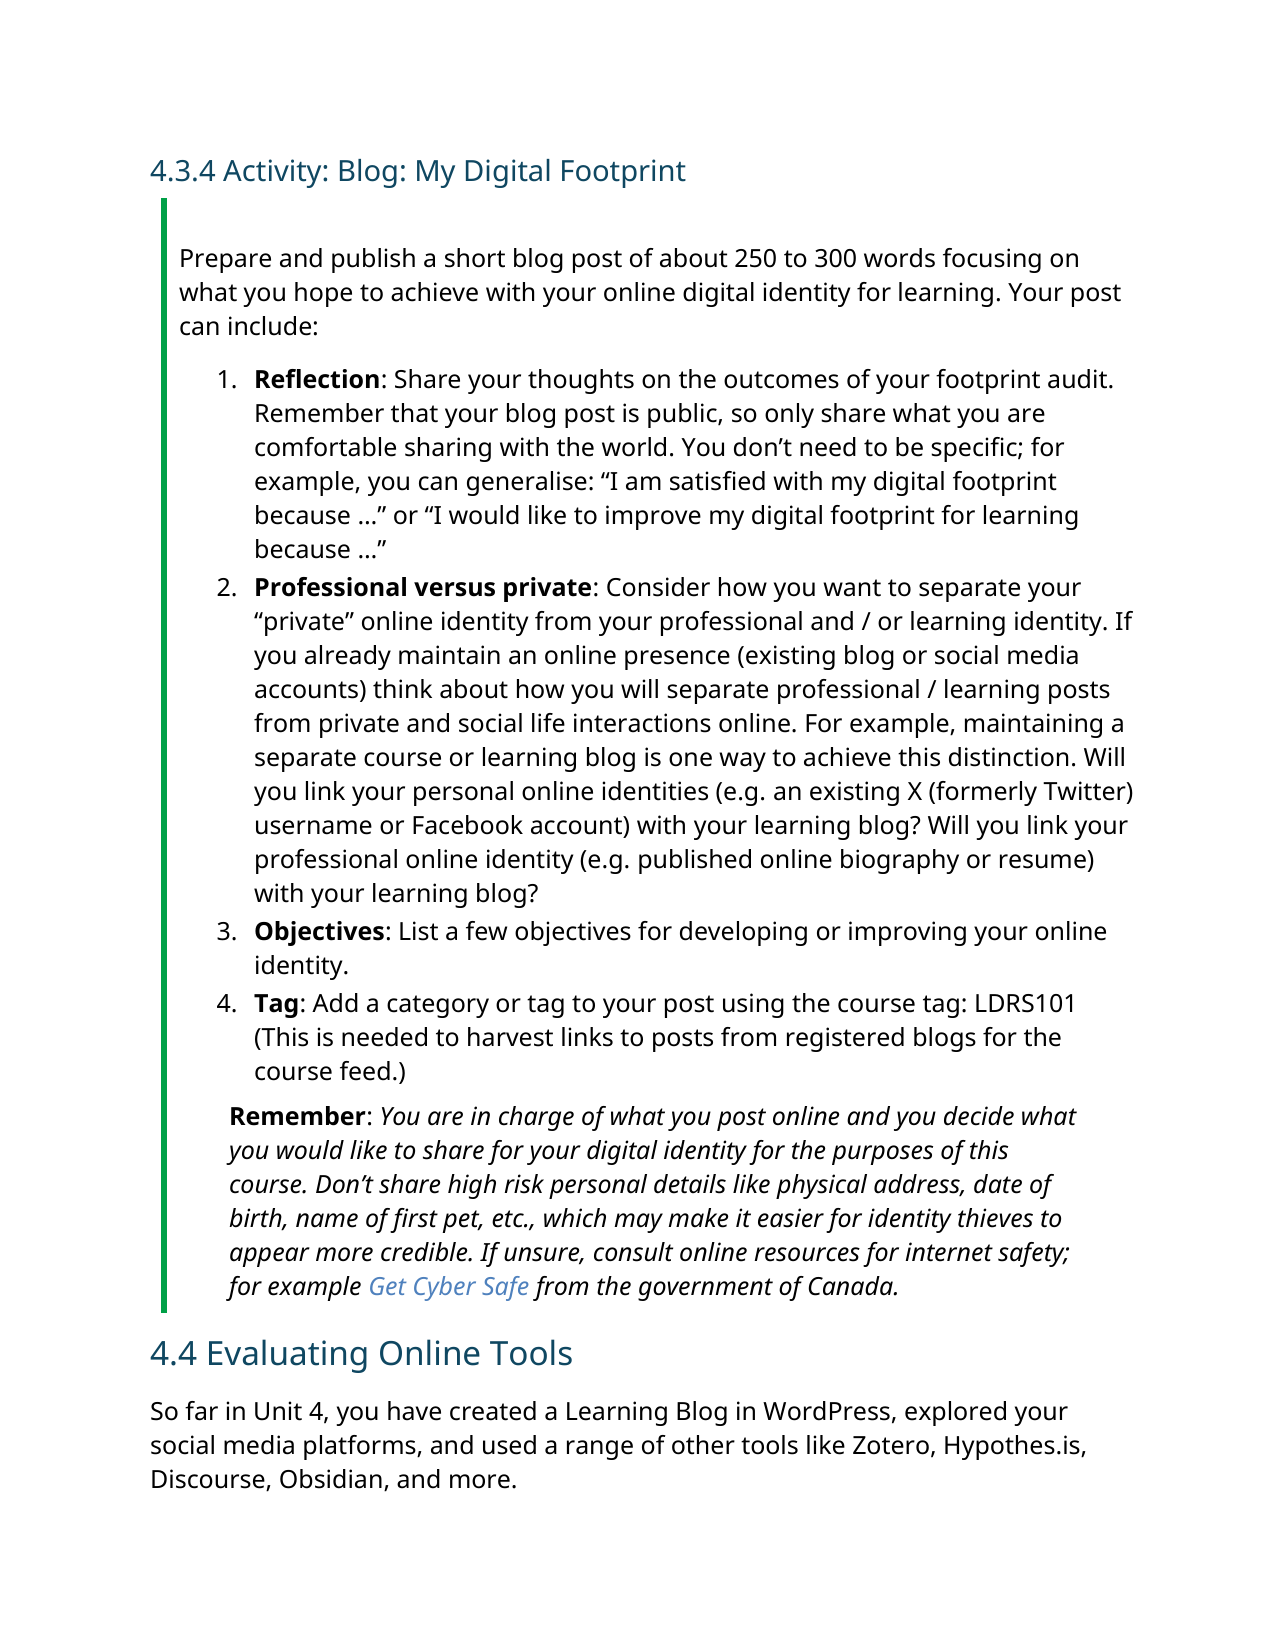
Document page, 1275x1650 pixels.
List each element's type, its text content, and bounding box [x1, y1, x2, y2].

text So far in Unit 4, you have created a Learning Blog in WordPress, explored your social media platforms, and used a range of other tools like Zotero, Hypothes.is, Discourse, Obsidian, and more. [150, 1394, 1125, 1496]
table_header Prepare and publish a short blog post of about 250 to 300 words focusing on what you hope to achieve with your online digital identity for learning. Your post can include: Reflection: Share your thoughts on the outcomes of your footprint audit. Remember that your blog post is public, so only share what you are comfortable sharing with the world. You don’t need to be specific; for example, you can generalise: “I am satisfied with my digital footprint because …” or “I would like to improve my digital footprint for learning because …” Professional versus private: Consider how you want to separate your “private” online identity from your professional and / or learning identity. If you already maintain an online presence (existing blog or social media accounts) think about how you will separate professional / learning posts from private and social life interactions online. For example, maintaining a separate course or learning blog is one way to achieve this distinction. Will you link your personal online identities (e.g. an existing X (formerly Twitter) username or Facebook account) with your learning blog? Will you link your professional online identity (e.g. published online biography or resume) with your learning blog? Objectives: List a few objectives for developing or improving your online identity. Tag: Add a category or tag to your post using the course tag: LDRS101 (This is needed to harvest links to posts from registered blogs for the course feed.) Remember: You are in charge of what you post online and you decide what you would like to share for your digital identity for the purposes of this course. Don’t share high risk personal details like physical address, date of birth, name of first pet, etc., which may make it easier for identity thieves to appear more credible. If unsure, consult online resources for internet safety; for example Get Cyber Safe from the government of Canada. [167, 198, 1139, 1313]
subtitle 4.4 Evaluating Online Tools [150, 1330, 1125, 1375]
subtitle 4.3.4 Activity: Blog: My Digital Footprint [150, 150, 1125, 190]
